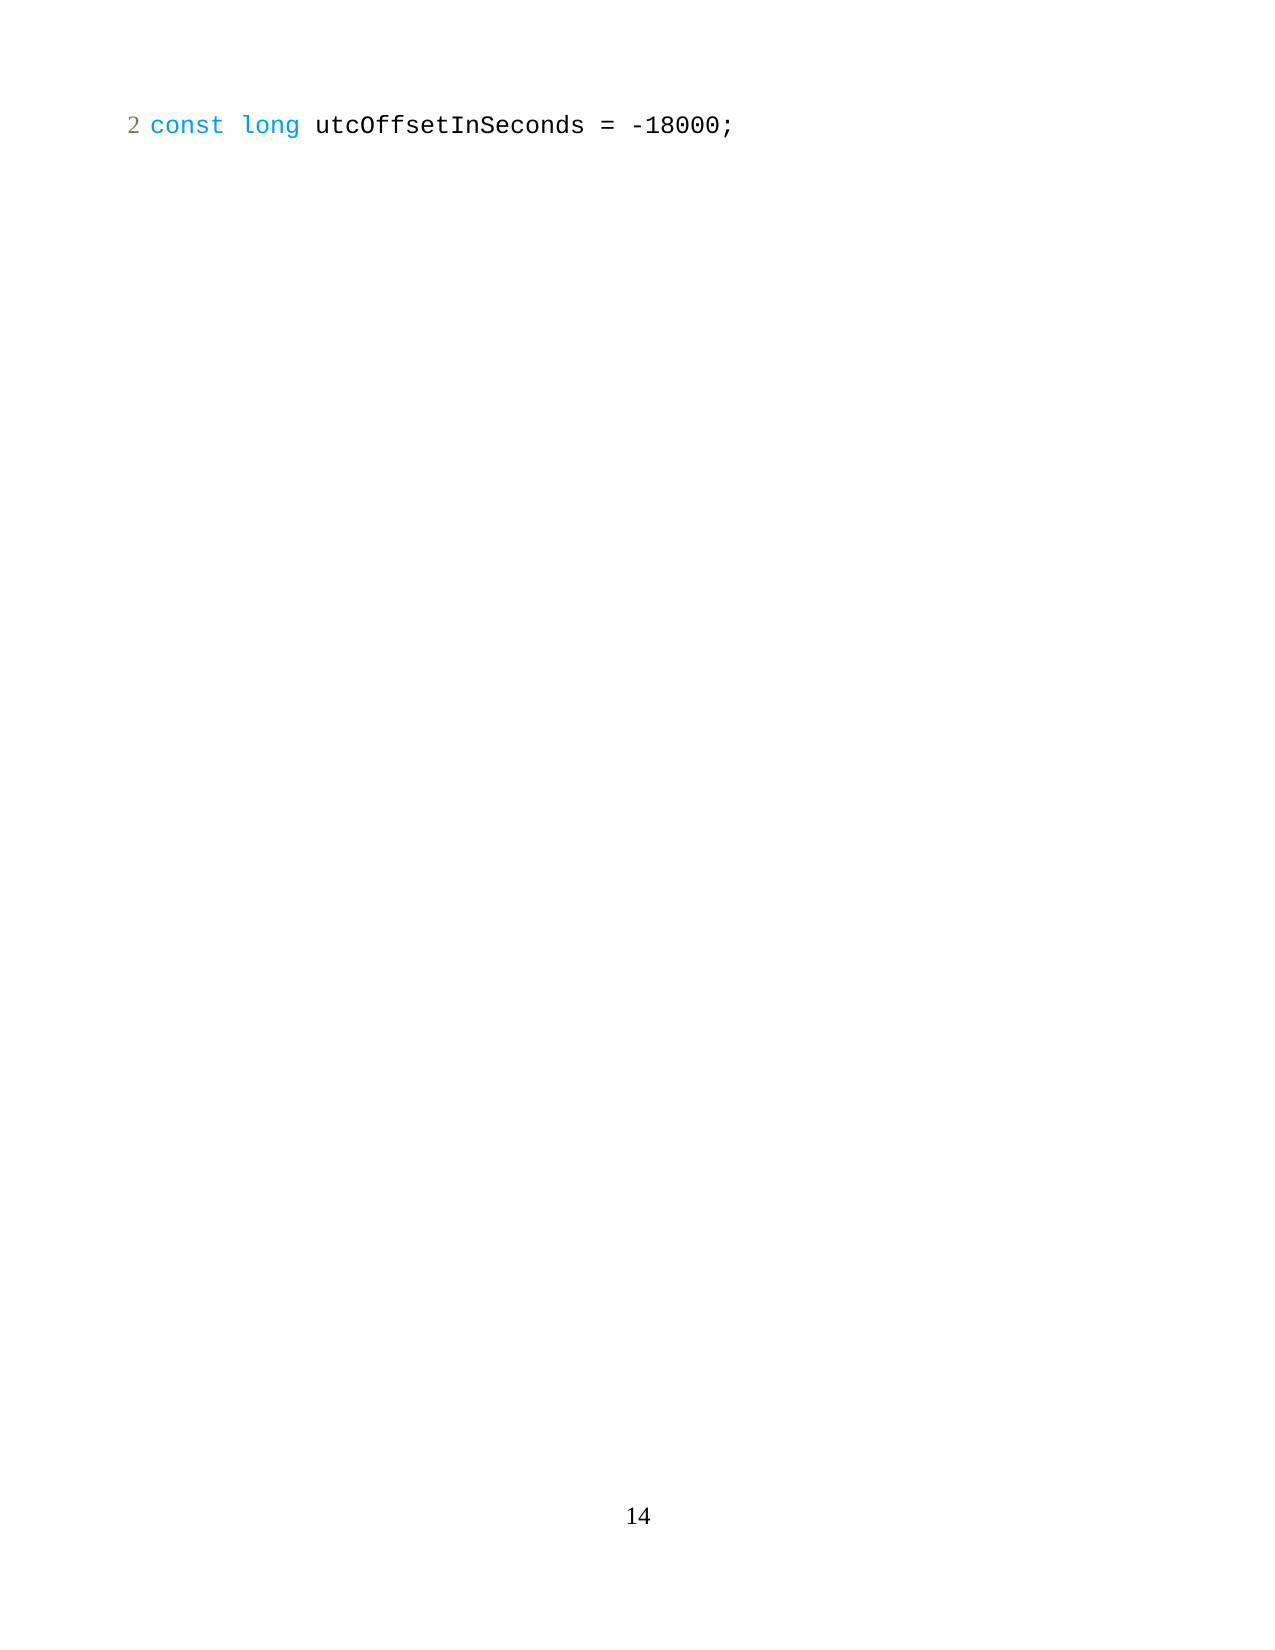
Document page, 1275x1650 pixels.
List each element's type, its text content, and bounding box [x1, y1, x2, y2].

list const long utcOffsetInSeconds = -18000; [127, 110, 1275, 141]
